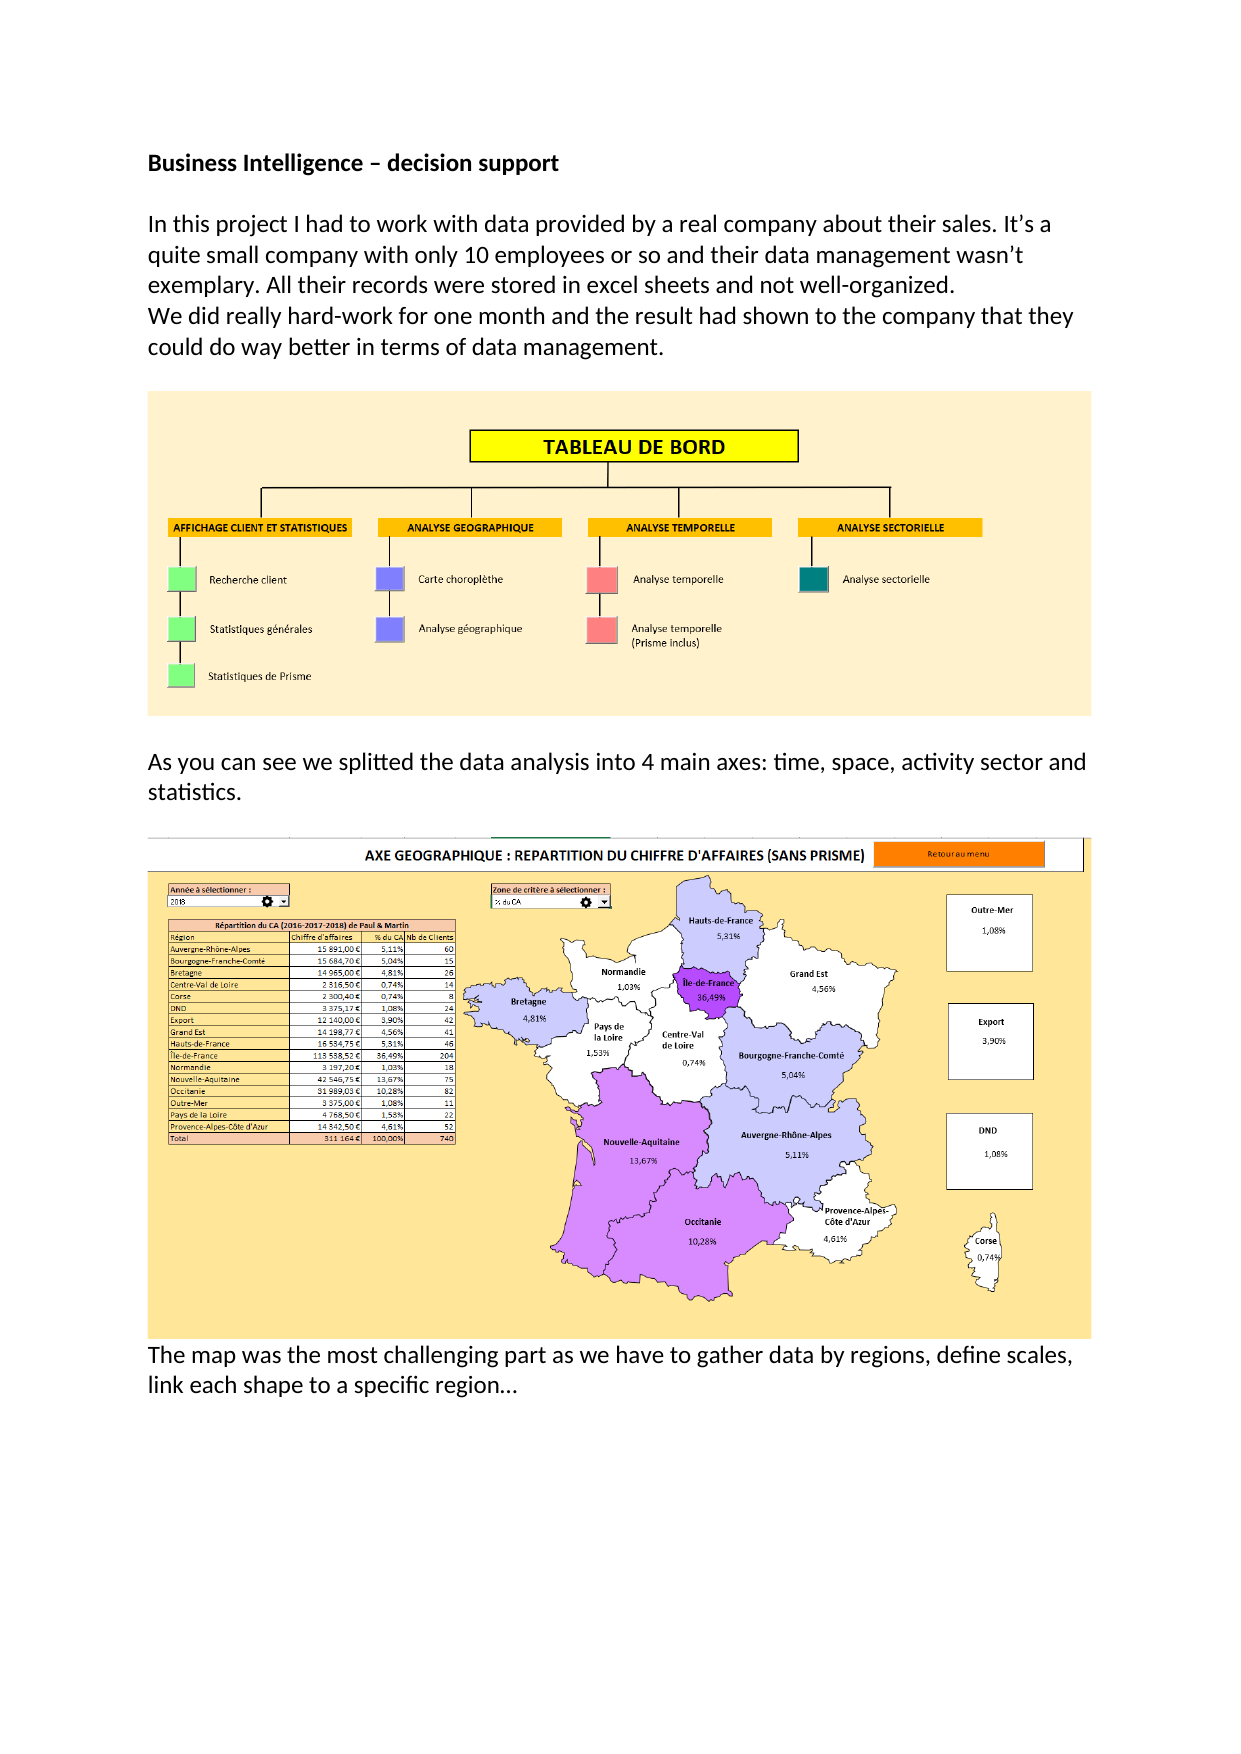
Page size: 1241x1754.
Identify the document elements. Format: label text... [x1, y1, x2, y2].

picture [147, 391, 1092, 716]
text As you can see we splitted the data analysis into 4 main axes: time, space, activity sector and statistics. [148, 746, 1093, 807]
text In this project I had to work with data provided by a real company about their sales. It’s a quite small company with only 10 employees or so and their data management wasn’t exemplary. All their records were stored in excel sheets and not well-organized. [148, 209, 1093, 300]
text We did really hard-work for one month and the result had shown to the company that they could do way better in terms of data management. [148, 300, 1093, 361]
text The map was the most challenging part as we have to gather data by regions, define scales, link each shape to a specific region… [148, 1339, 1093, 1400]
picture [147, 837, 1092, 1339]
text Business Intelligence – decision support [148, 148, 1093, 178]
